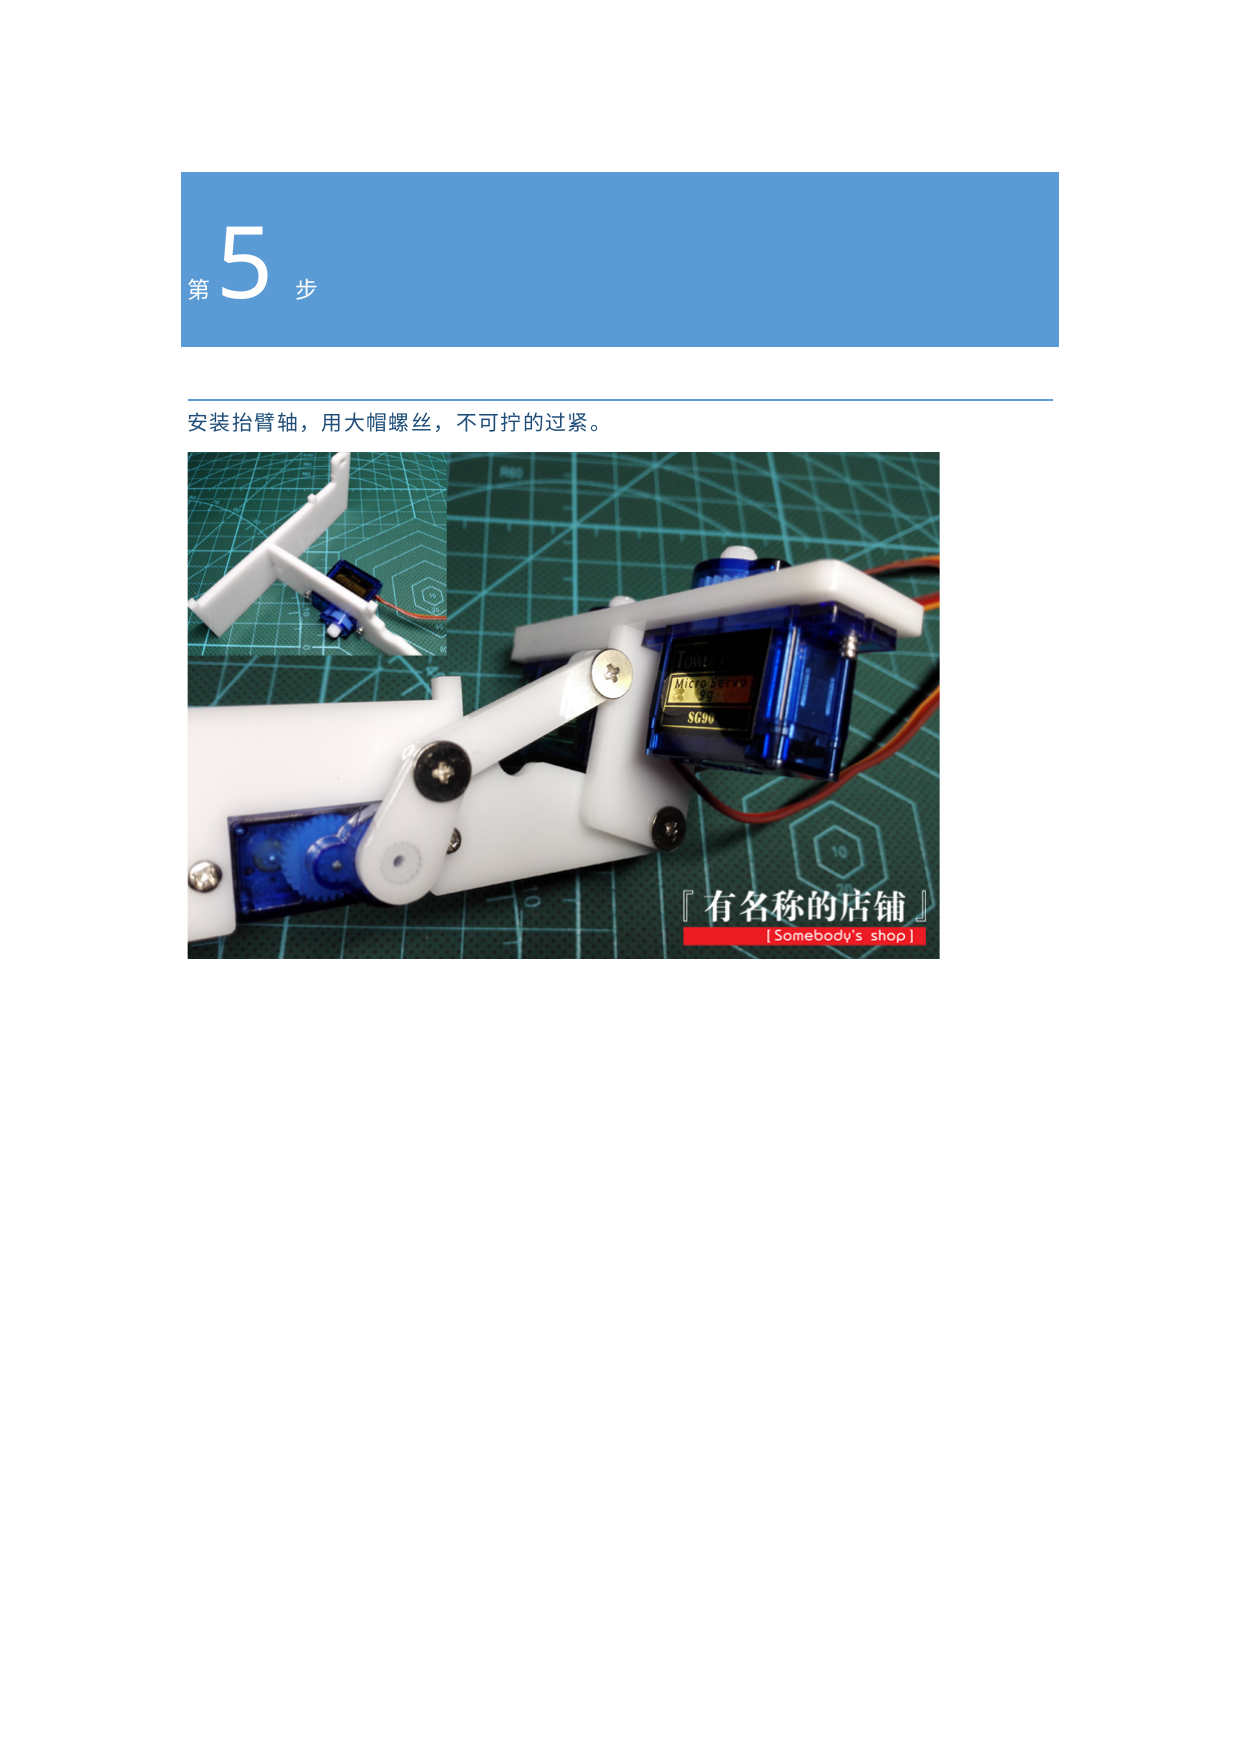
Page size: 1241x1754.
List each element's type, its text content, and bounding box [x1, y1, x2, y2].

subtitle 安装抬臂轴，用大帽螺丝，不可拧的过紧。 [187, 400, 1053, 437]
subtitle 第5步 [188, 179, 1053, 341]
picture [187, 452, 940, 959]
